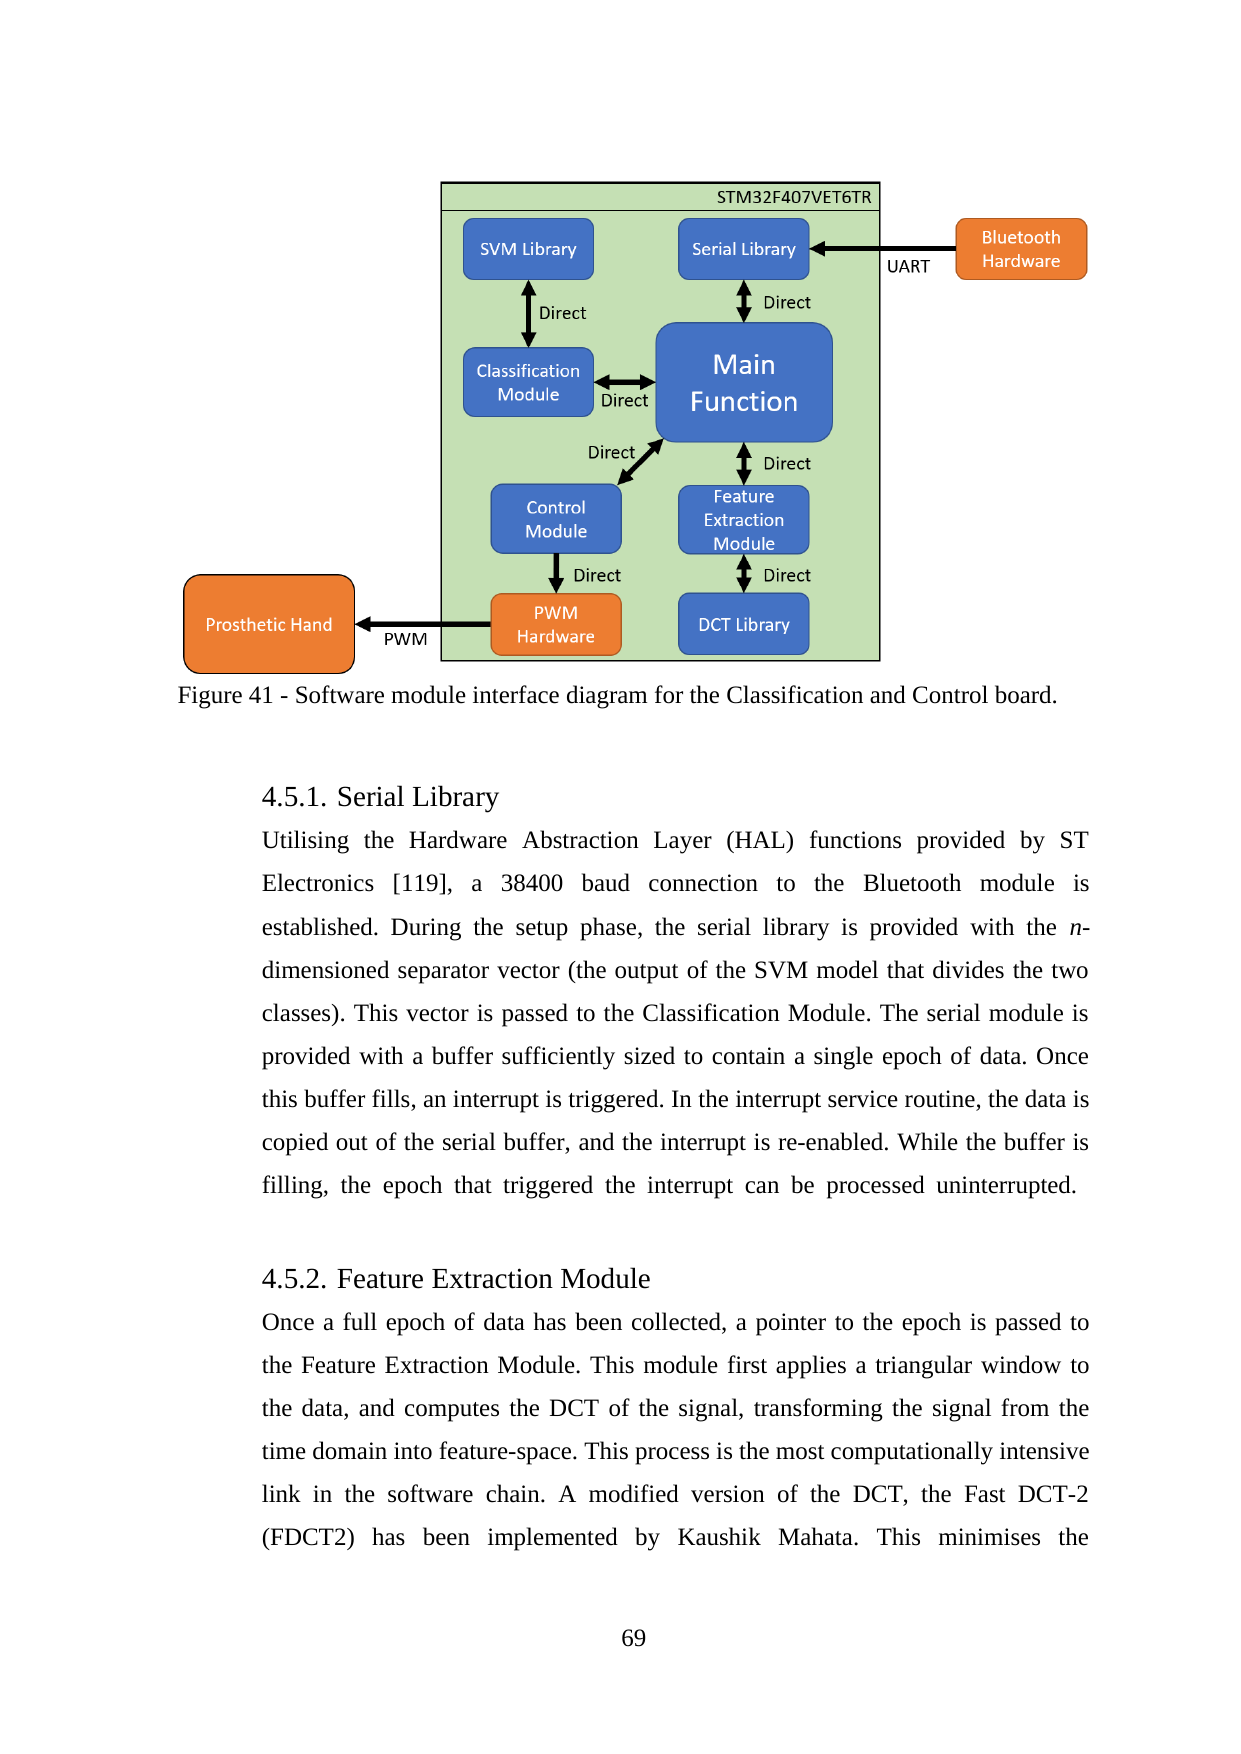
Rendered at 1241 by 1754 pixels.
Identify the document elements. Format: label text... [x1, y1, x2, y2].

subtitle Feature Extraction Module [262, 1261, 1090, 1294]
subtitle Serial Library [262, 779, 1090, 813]
text Utilising the Hardware Abstraction Layer (HAL) functions provided by ST Electronics [119], a 38400 baud connection to the Bluetooth module is established. During the setup phase, the serial library is provided with the n-dimensioned separator vector (the output of the SVM model that divides the two classes). This vector is passed to the Classification Module. The serial module is provided with a buffer sufficiently sized to contain a single epoch of data. Once this buffer fills, an interrupt is triggered. In the interrupt service routine, the data is copied out of the serial buffer, and the interrupt is re-enabled. While the buffer is filling, the epoch that triggered the interrupt can be processed uninterrupted. [262, 825, 1090, 1242]
text Figure - Software module interface diagram for the Classification and Control board. [177, 681, 1090, 709]
picture [177, 178, 1091, 681]
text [262, 1307, 1090, 1551]
